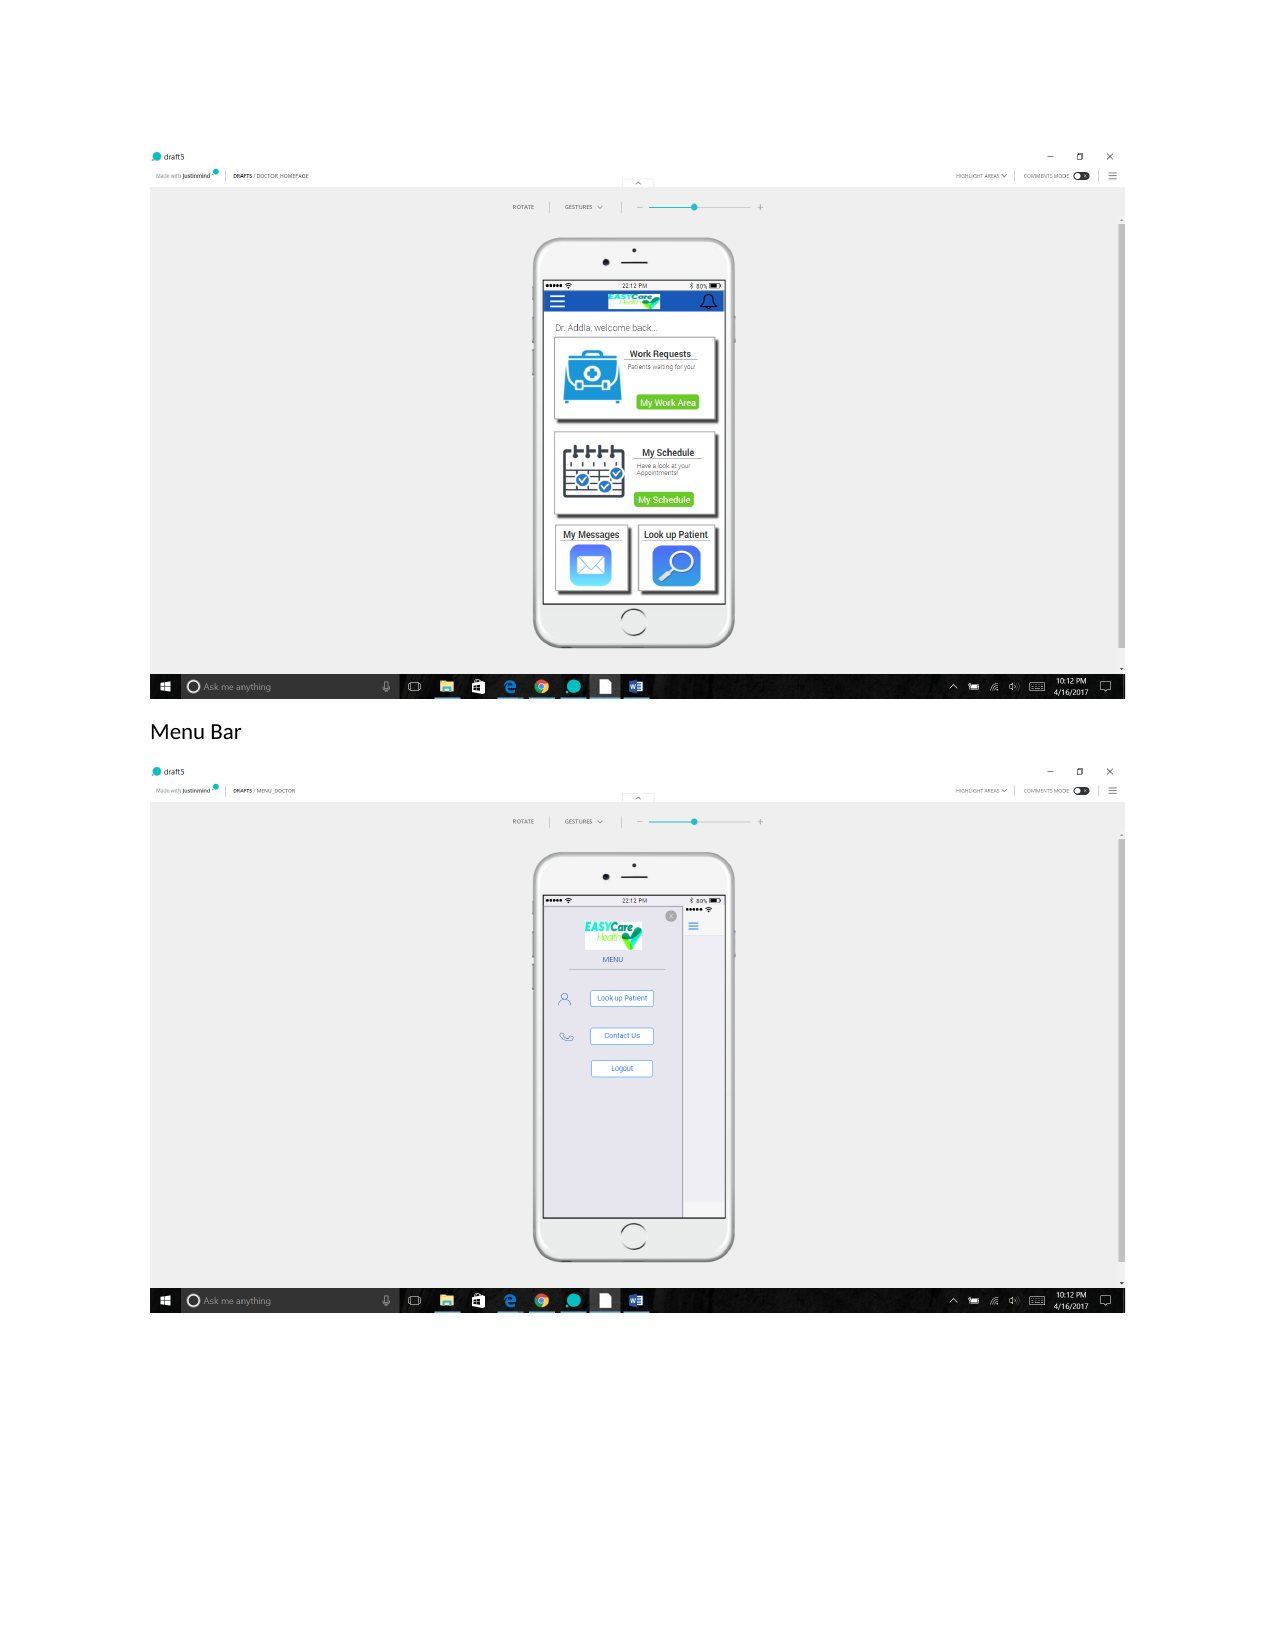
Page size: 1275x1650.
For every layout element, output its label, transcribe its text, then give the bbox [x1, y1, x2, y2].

picture [150, 764, 1125, 1313]
picture [150, 150, 1125, 699]
text Menu Bar [150, 717, 1125, 745]
